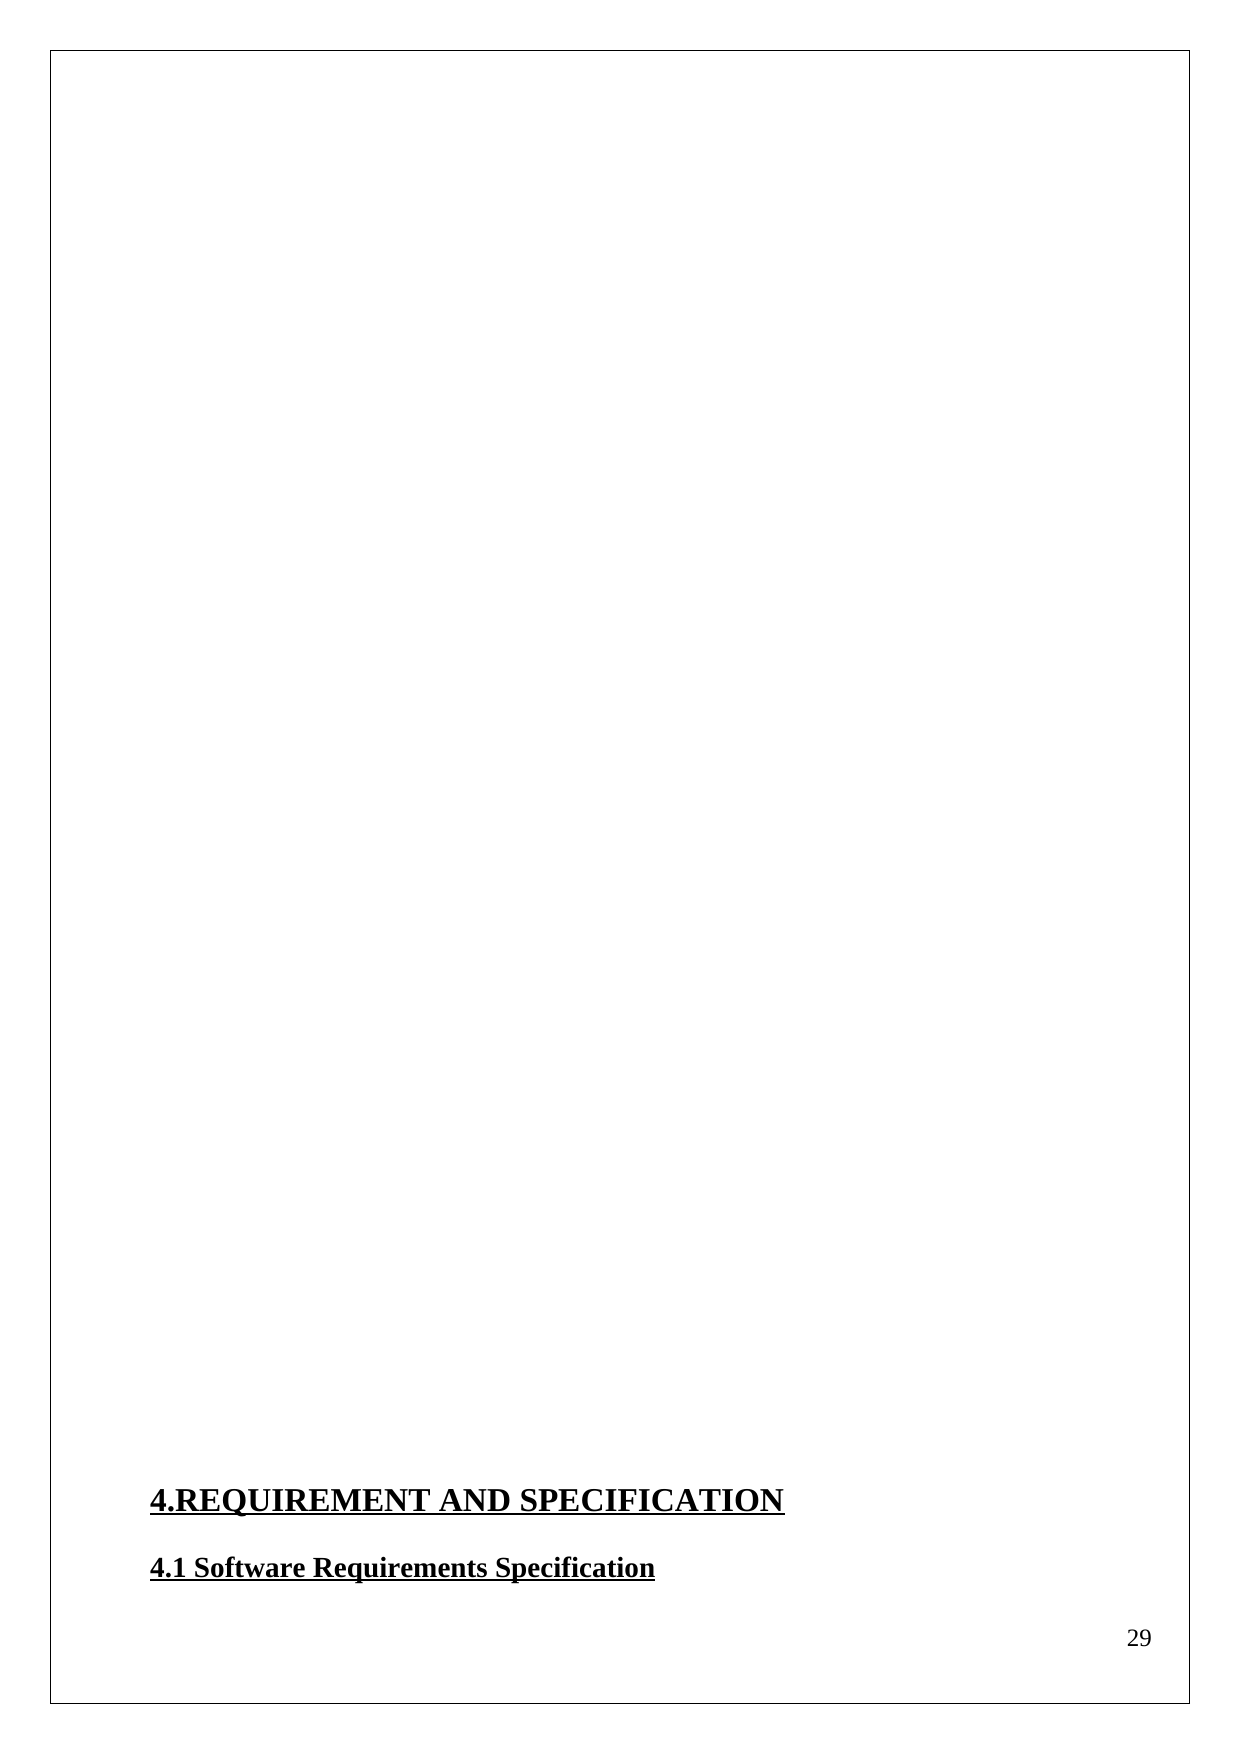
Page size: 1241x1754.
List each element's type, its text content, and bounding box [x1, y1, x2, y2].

text 4.REQUIREMENT AND SPECIFICATION [150, 1480, 1149, 1518]
text 4.1 Software Requirements Specification [150, 1550, 1152, 1583]
